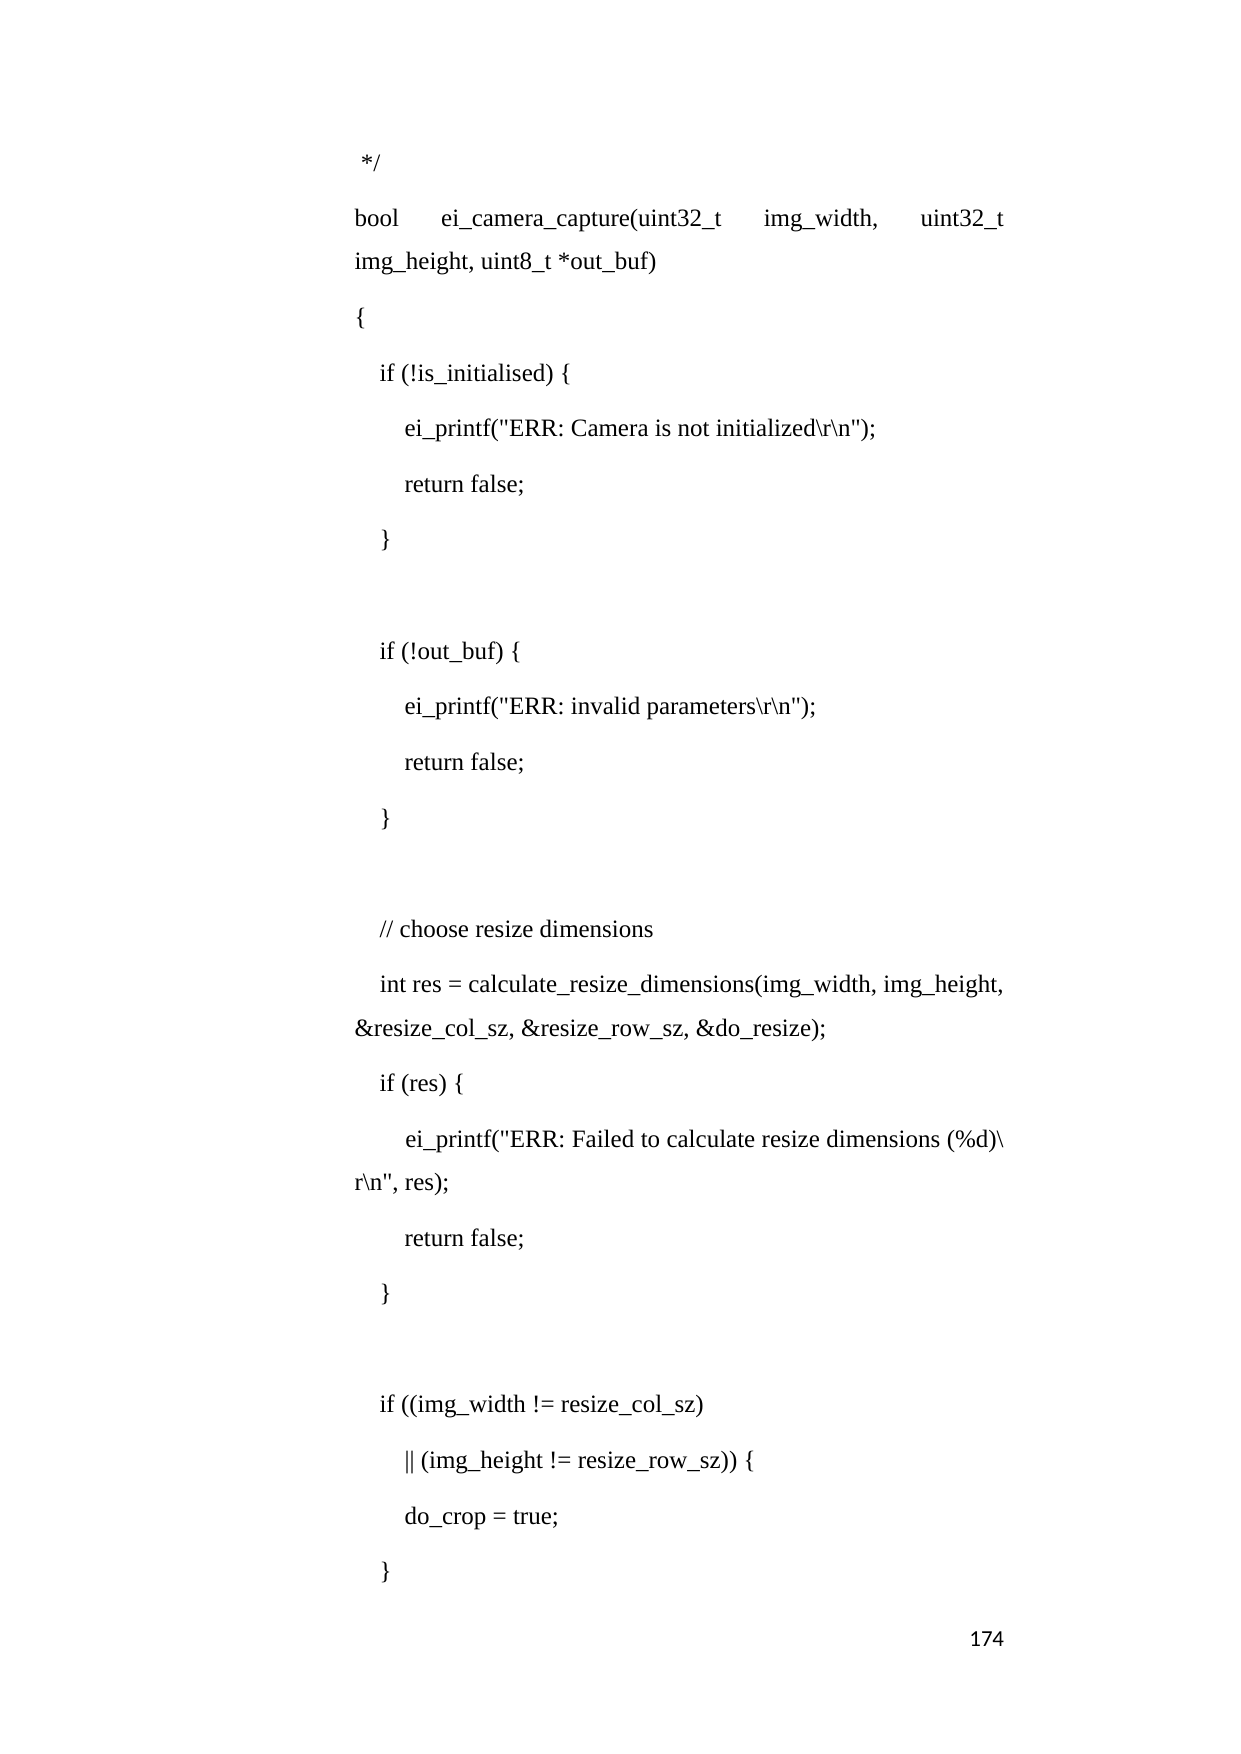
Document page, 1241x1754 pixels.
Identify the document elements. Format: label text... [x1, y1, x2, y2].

text } [354, 1278, 1004, 1307]
text return false; [354, 747, 1004, 776]
text } [354, 803, 1004, 831]
text } [354, 1556, 1004, 1585]
text } [354, 524, 1004, 553]
text ei_printf("ERR: Camera is not initialized\r\n"); [354, 413, 1004, 442]
text ei_printf("ERR: invalid parameters\r\n"); [354, 691, 1004, 720]
text */ [354, 148, 1004, 176]
text if ((img_width != resize_col_sz) [354, 1389, 1004, 1418]
text if (!out_buf) { [354, 636, 1004, 664]
text if (!is_initialised) { [354, 358, 1004, 386]
text || (img_height != resize_row_sz)) { [354, 1445, 1004, 1474]
text if (res) { [354, 1068, 1004, 1097]
text bool ei_camera_capture(uint32_t img_width, uint32_t img_height, uint8_t *out_buf) [354, 203, 1004, 275]
text return false; [354, 1223, 1004, 1251]
text do_crop = true; [354, 1501, 1004, 1529]
text int res = calculate_resize_dimensions(img_width, img_height, &resize_col_sz, &resize_row_sz, &do_resize); [354, 969, 1004, 1041]
text ei_printf("ERR: Failed to calculate resize dimensions (%d)\r\n", res); [354, 1124, 1004, 1196]
text { [354, 302, 1004, 331]
text return false; [354, 469, 1004, 498]
text // choose resize dimensions [354, 914, 1004, 943]
